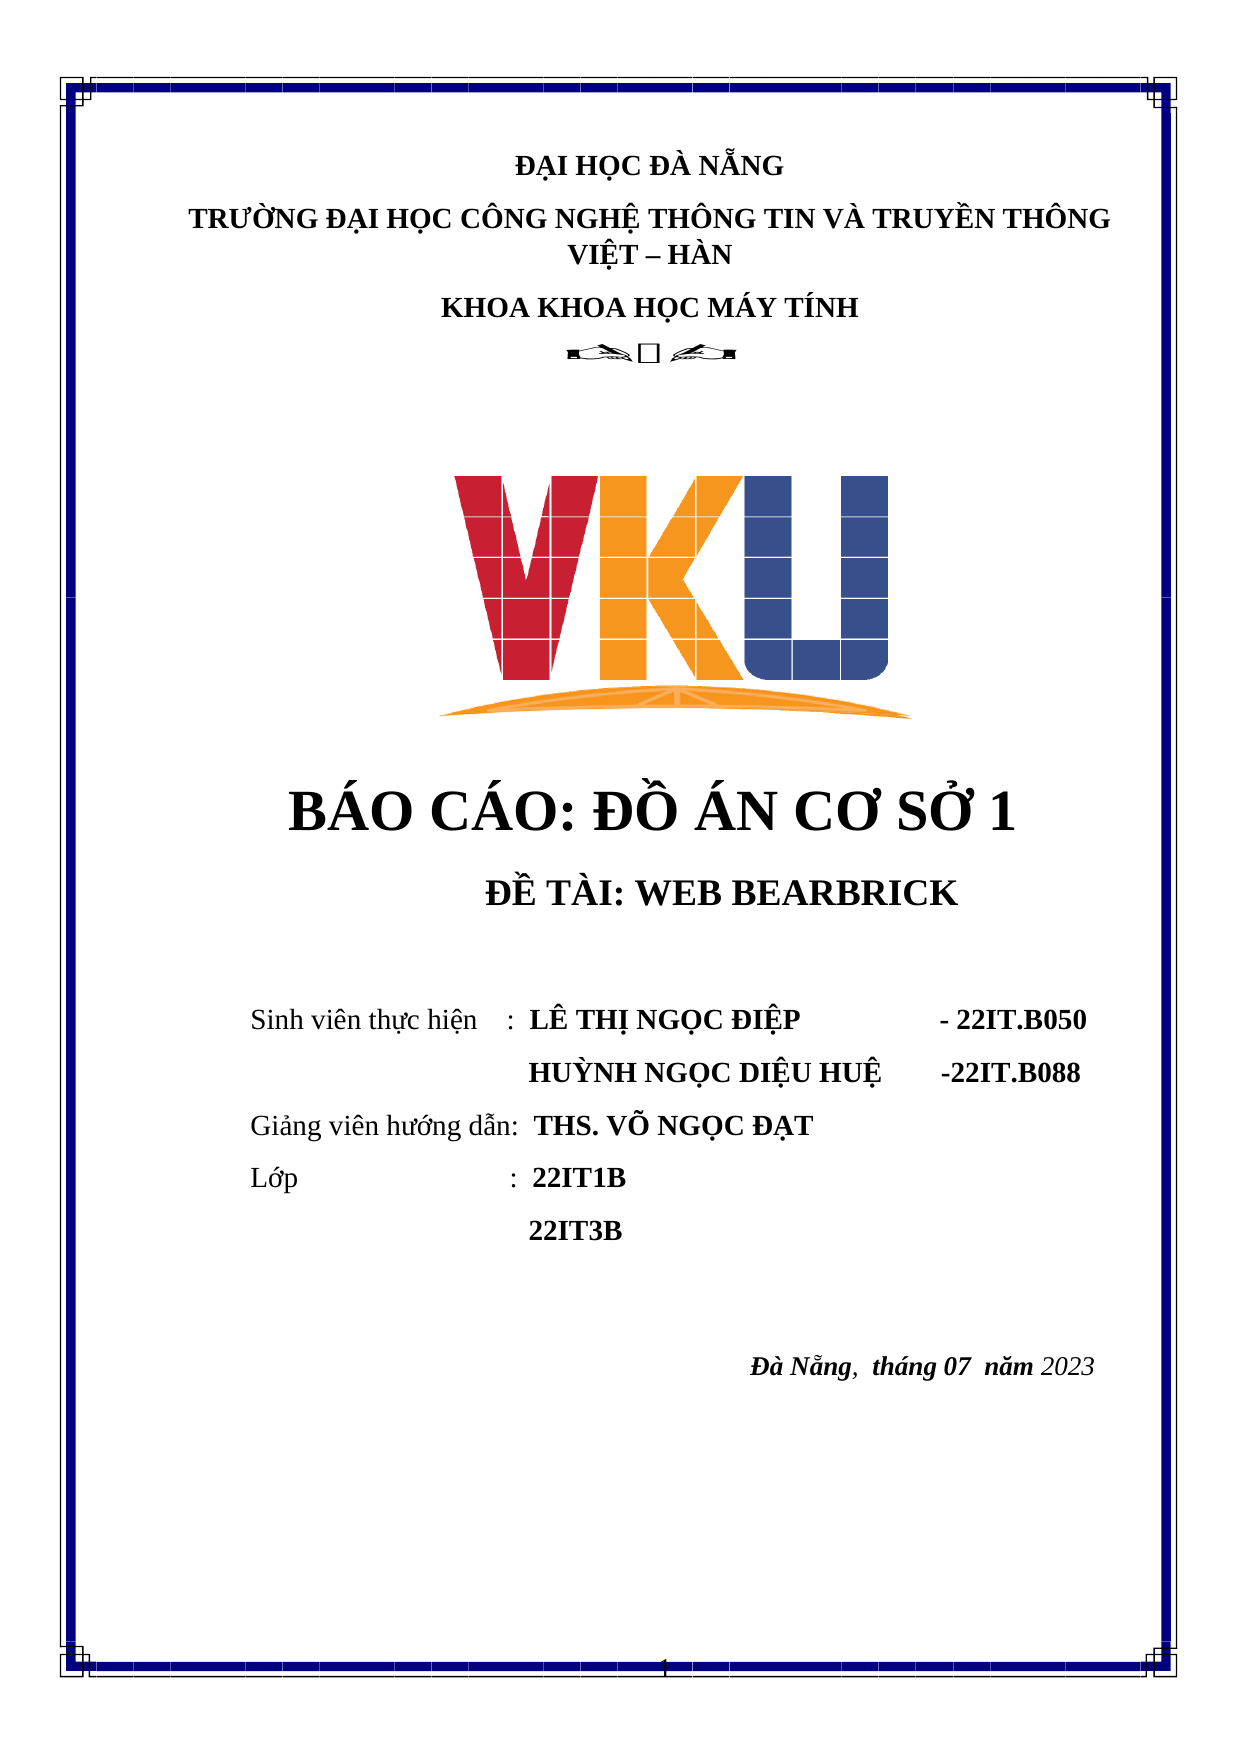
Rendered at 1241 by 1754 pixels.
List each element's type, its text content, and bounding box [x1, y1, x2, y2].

text ĐỀ TÀI: WEB BEARBRICK [402, 871, 1122, 914]
text 22IT3B [177, 1213, 1122, 1247]
text HUỲNH NGỌC DIỆU HUỆ -22IT.B088 [177, 1055, 1122, 1088]
text BÁO CÁO: ĐỒ ÁN CƠ SỞ 1 [183, 776, 1122, 843]
text Đà Nẵng, tháng 07 năm 2023 [725, 1350, 1122, 1381]
picture [437, 476, 912, 719]
text Lớp : 22IT1B [177, 1161, 1122, 1194]
text TRƯỜNG ĐẠI HỌC CÔNG NGHỆ THÔNG TIN VÀ TRUYỀN THÔNG VIỆT – HÀN [178, 201, 1121, 271]
text ĐẠI HỌC ĐÀ NẴNG [177, 148, 1121, 182]
text Giảng viên hướng dẫn: THS. VÕ NGỌC ĐẠT [177, 1108, 1122, 1141]
text Sinh viên thực hiện : LÊ THỊ NGỌC ĐIỆP - 22IT.B050 [177, 1002, 1122, 1036]
text KHOA KHOA HỌC MÁY TÍNH [178, 290, 1121, 323]
